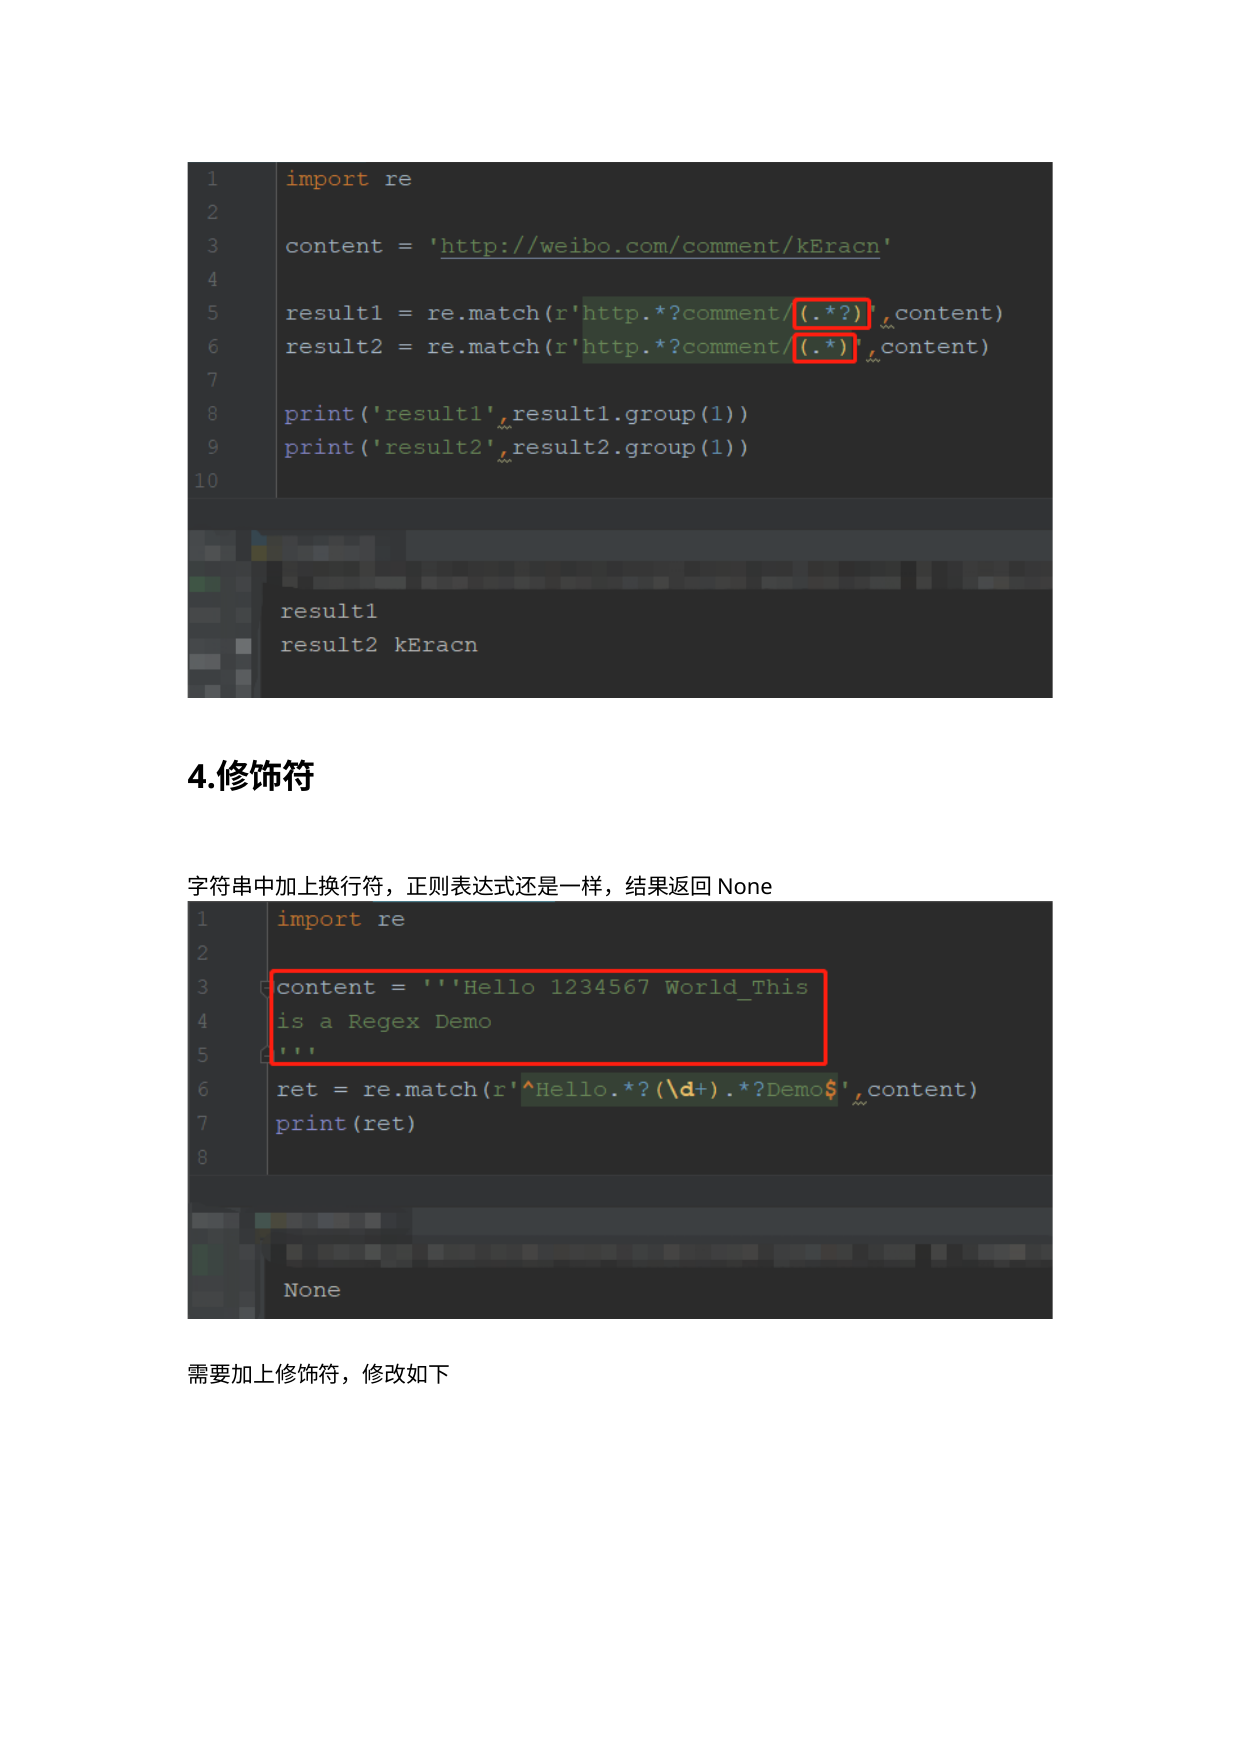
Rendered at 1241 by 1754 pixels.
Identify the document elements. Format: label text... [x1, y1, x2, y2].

picture [187, 162, 1053, 698]
text 需要加上修饰符，修改如下 [187, 1356, 1053, 1389]
text 字符串中加上换行符，正则表达式还是一样，结果返回None [187, 869, 1053, 901]
picture [187, 901, 1053, 1319]
subtitle 4.修饰符 [187, 742, 1053, 807]
